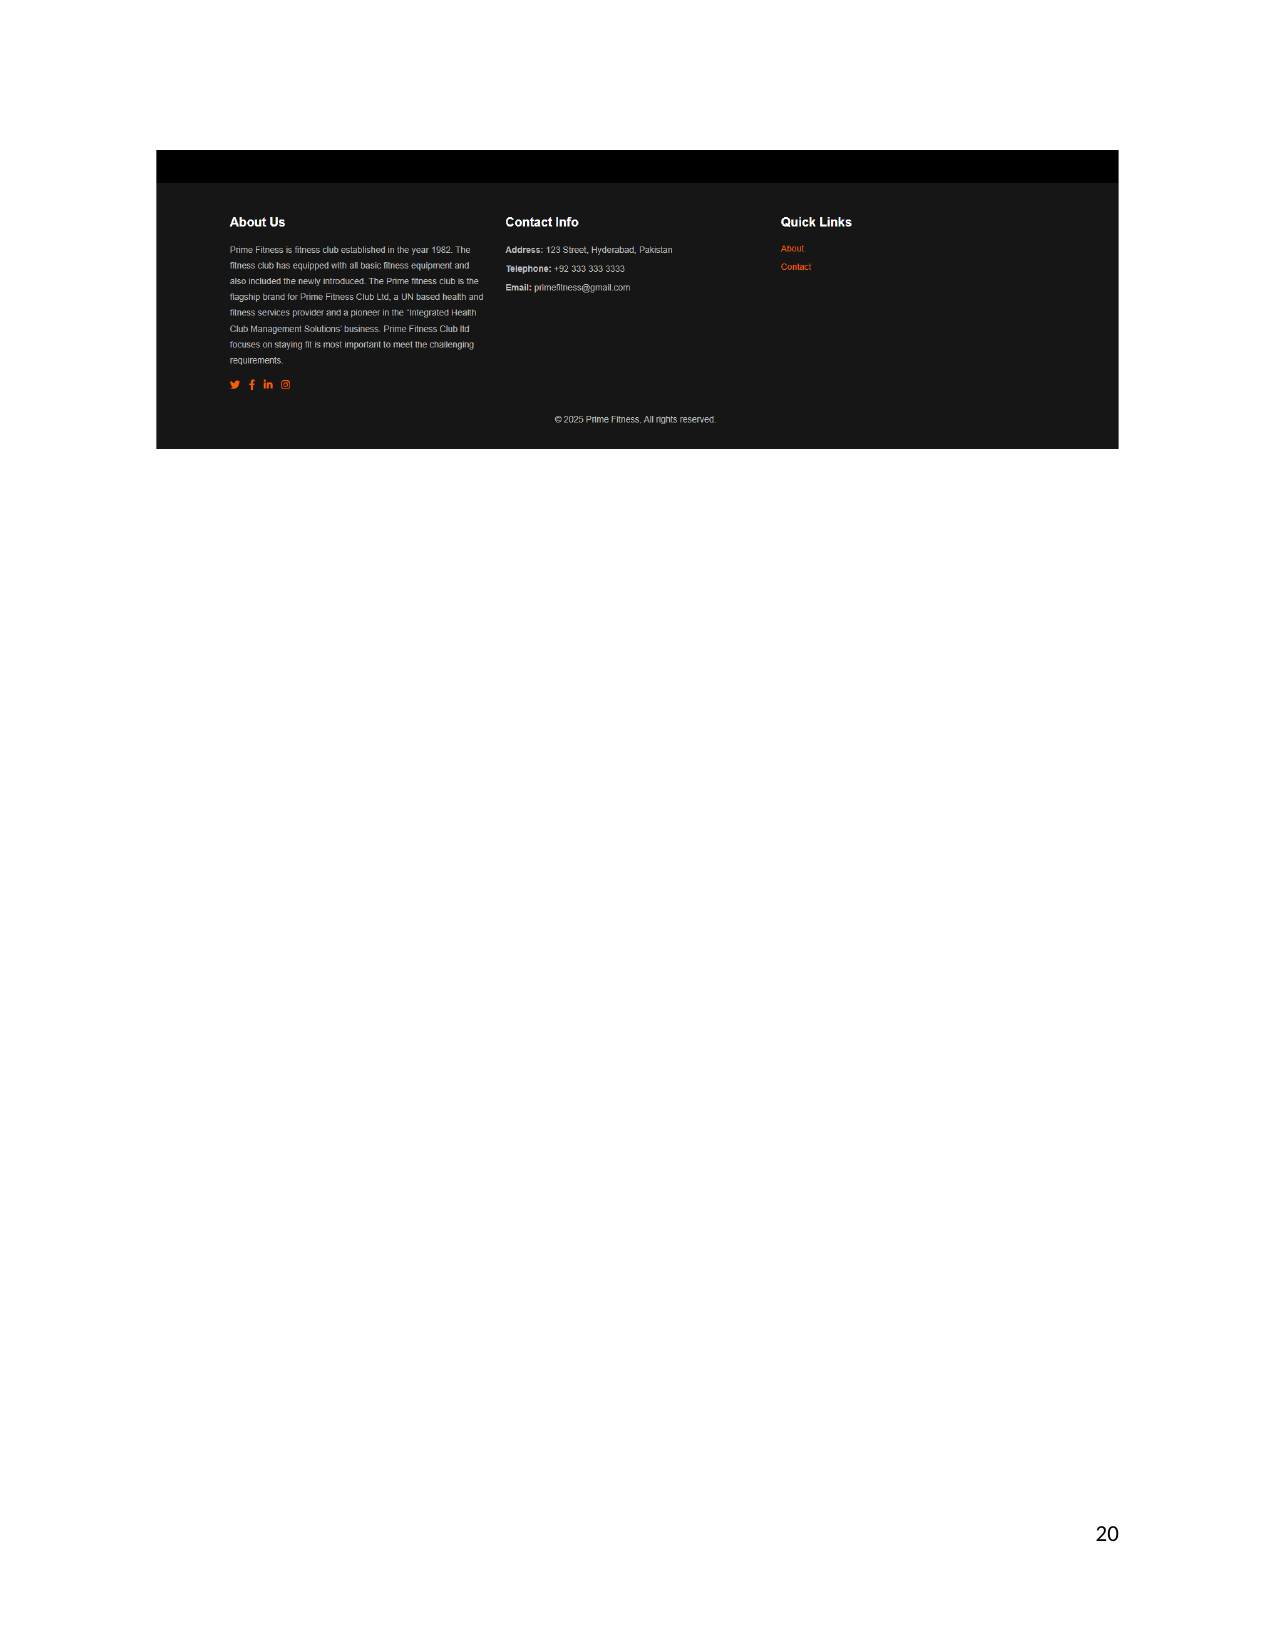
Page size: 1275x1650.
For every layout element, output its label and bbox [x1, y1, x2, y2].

picture [156, 150, 1119, 449]
